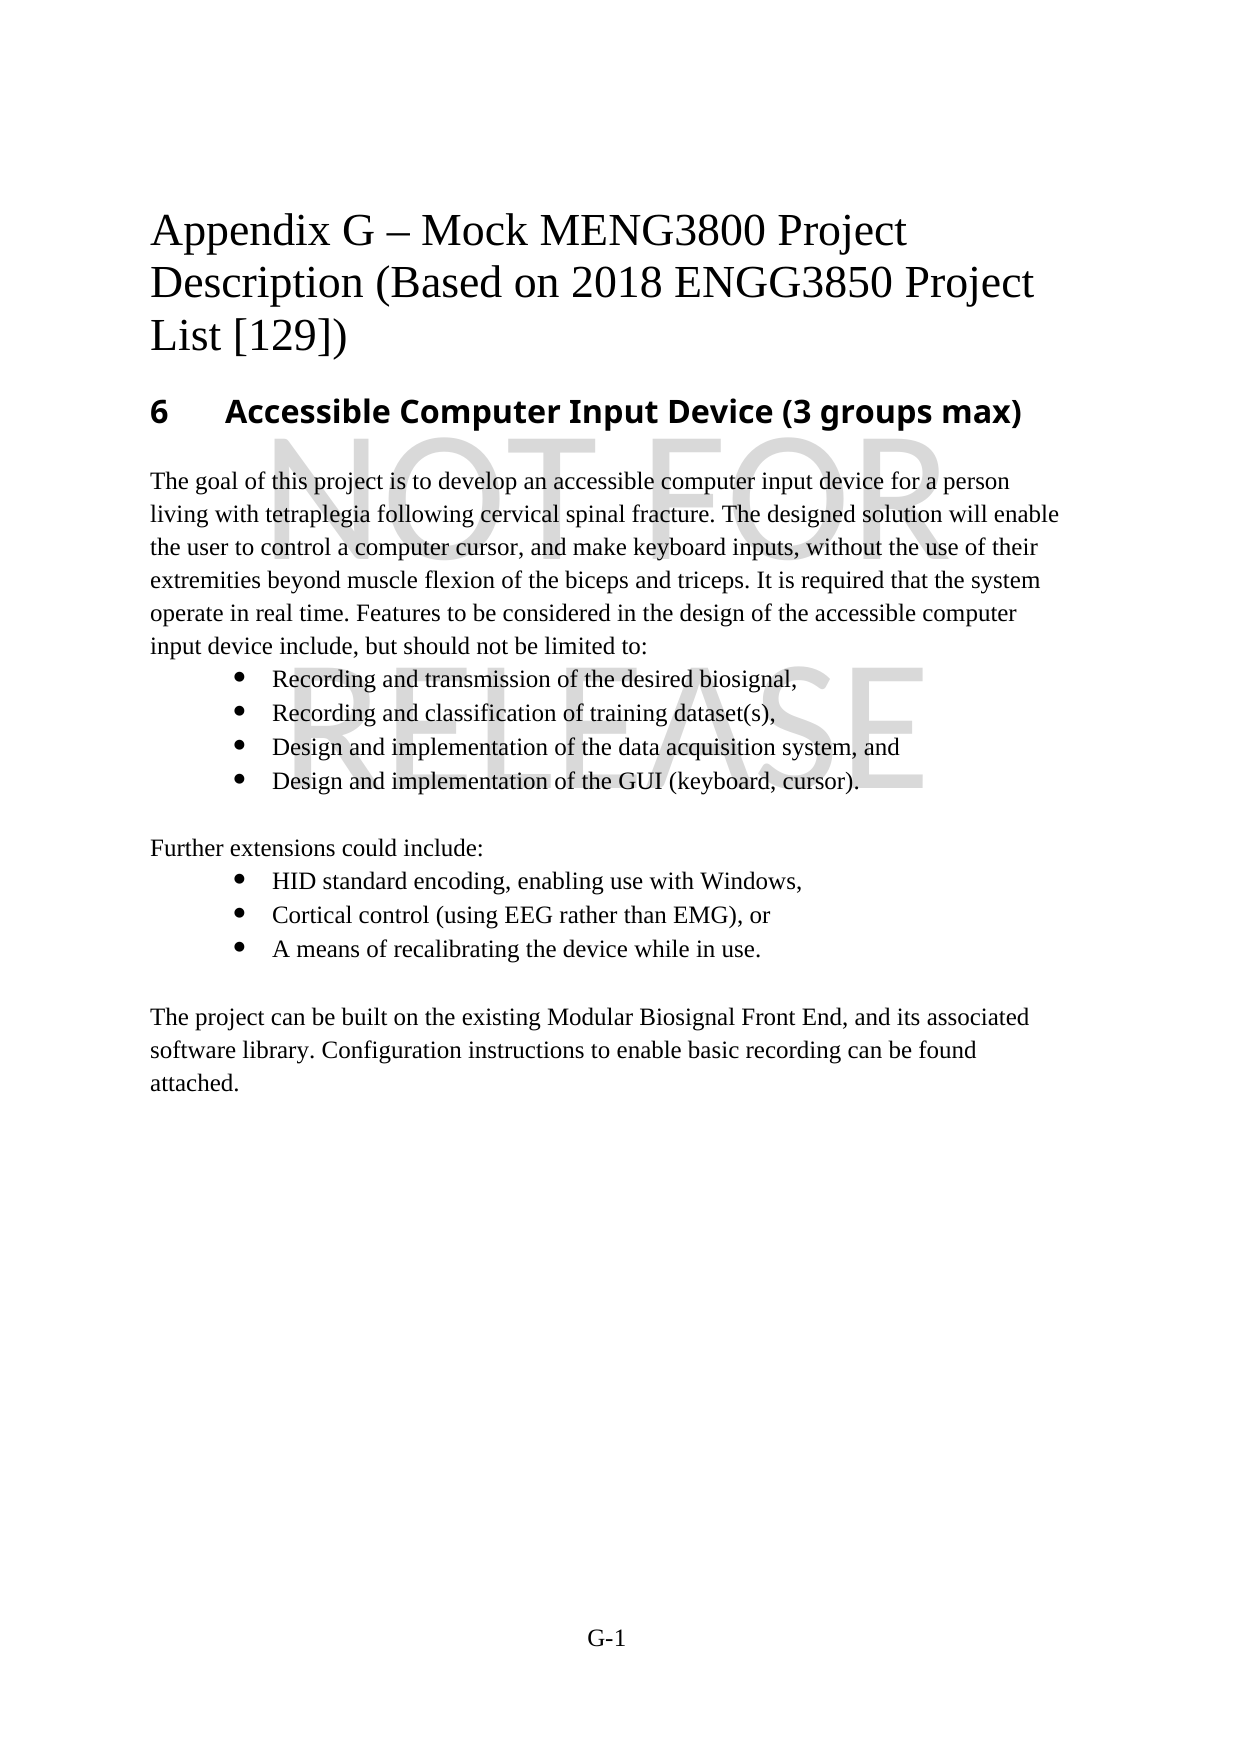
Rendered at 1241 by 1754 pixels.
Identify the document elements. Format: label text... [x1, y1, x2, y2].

list The project can be built on the existing Configuration instructions to enable basic recording can be found attached. [150, 1002, 1063, 1096]
text 6 Accessible Computer Input Device (3 groups max) [150, 389, 1063, 433]
text Further extensions could include: [150, 833, 1063, 862]
list A means of recalibrating the device while in use. [234, 934, 1063, 964]
list HID standard encoding, enabling use with Windows, [234, 866, 1063, 896]
list Cortical control (using EEG rather than EMG), or [234, 901, 1063, 930]
subtitle Appendix G – Mock MENG3800 Project Description (Based on 2018 ENGG3850 Project List [129]) [150, 202, 1063, 360]
list Design and implementation of the GUI (keyboard, cursor). [234, 766, 1063, 796]
list Design and implementation of the data acquisition system, and [234, 732, 1063, 762]
text The goal of this project is to develop an accessible computer input device for a person living with tetraplegia following cervical spinal fracture. The designed solution will enable the user to control a computer cursor, and make keyboard inputs, without the use of their extremities beyond muscle flexion of the biceps and triceps. It is required that the system operate in real time. Features to be considered in the design of the accessible computer input device include, but should not be limited to: [150, 466, 1063, 660]
list Recording and classification of training dataset(s), [234, 698, 1063, 728]
list Recording and transmission of the desired biosignal, [234, 664, 1063, 694]
